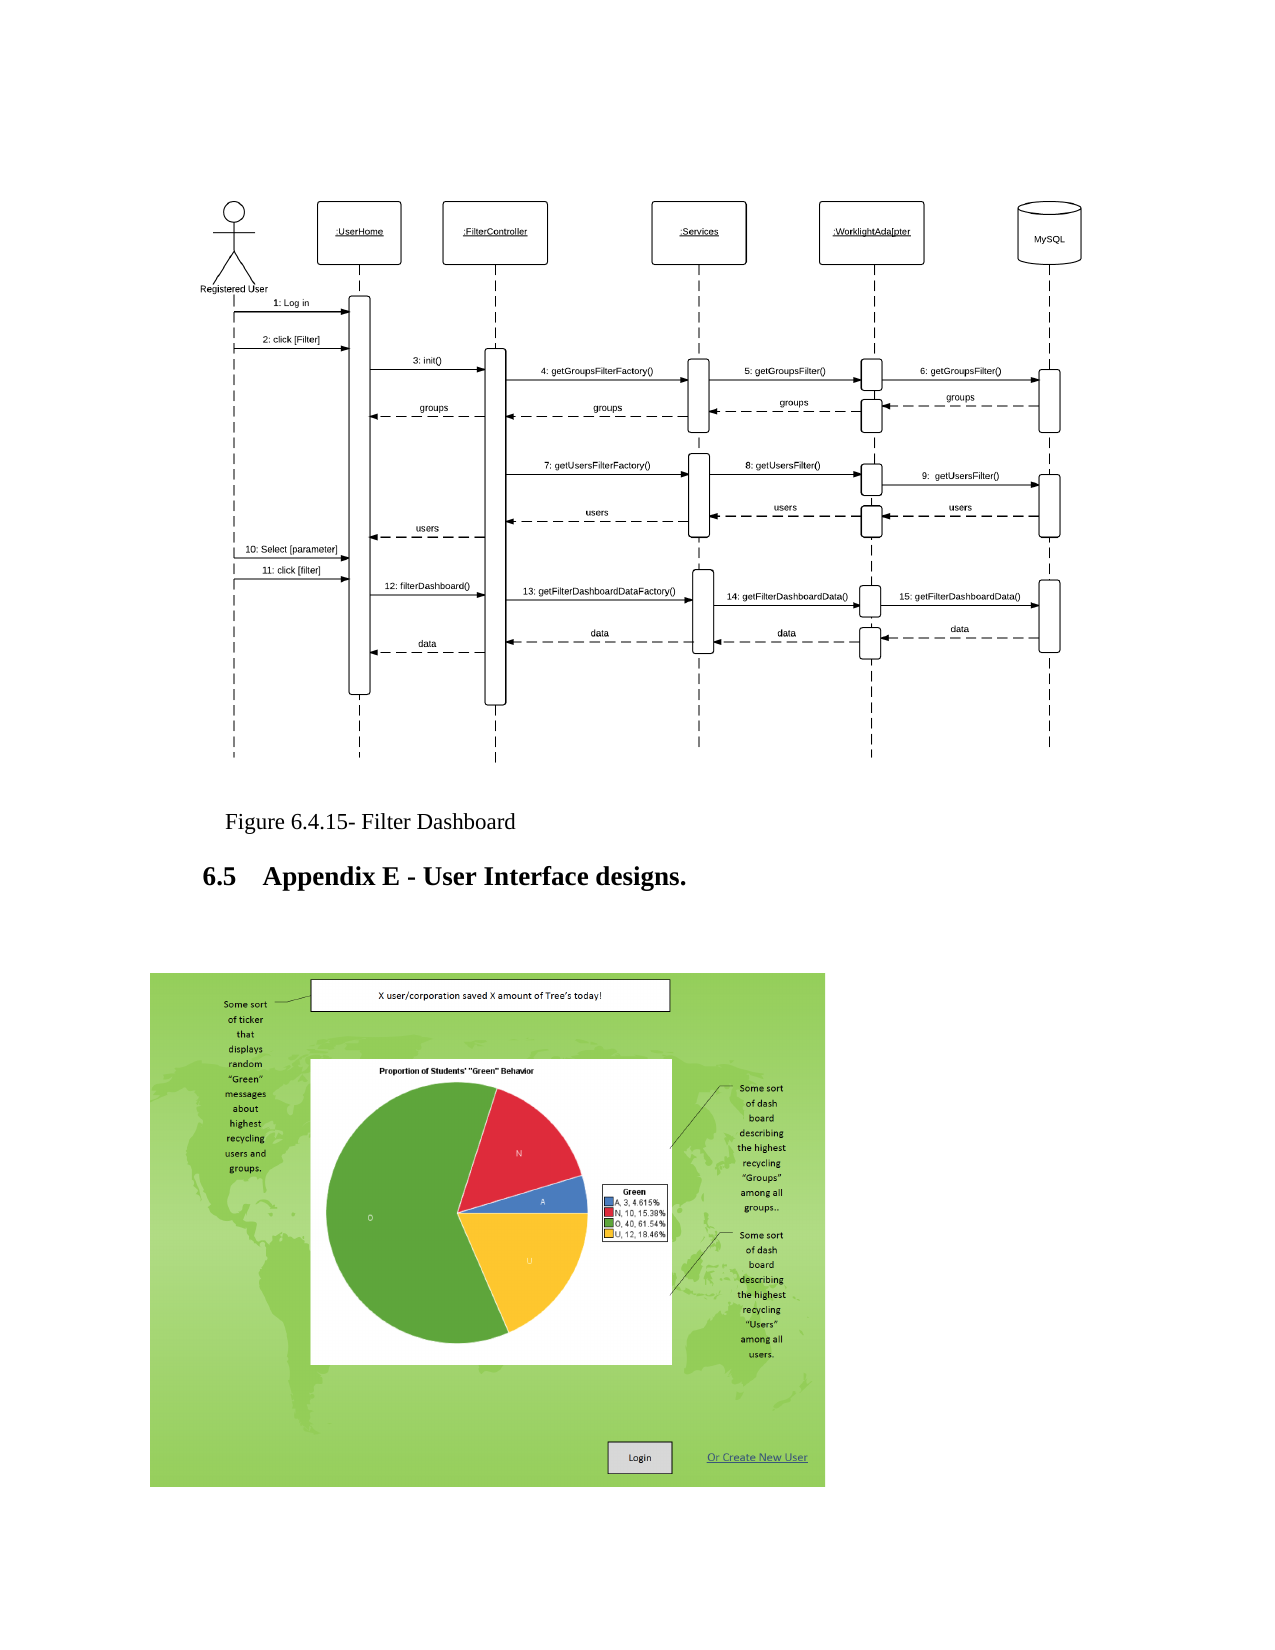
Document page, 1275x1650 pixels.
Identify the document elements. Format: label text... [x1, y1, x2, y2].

picture [150, 150, 1107, 782]
subtitle Appendix E - User Interface designs. [202, 860, 1125, 891]
picture [150, 973, 826, 1487]
text Figure 6.4.15- Filter Dashboard [150, 808, 1125, 835]
